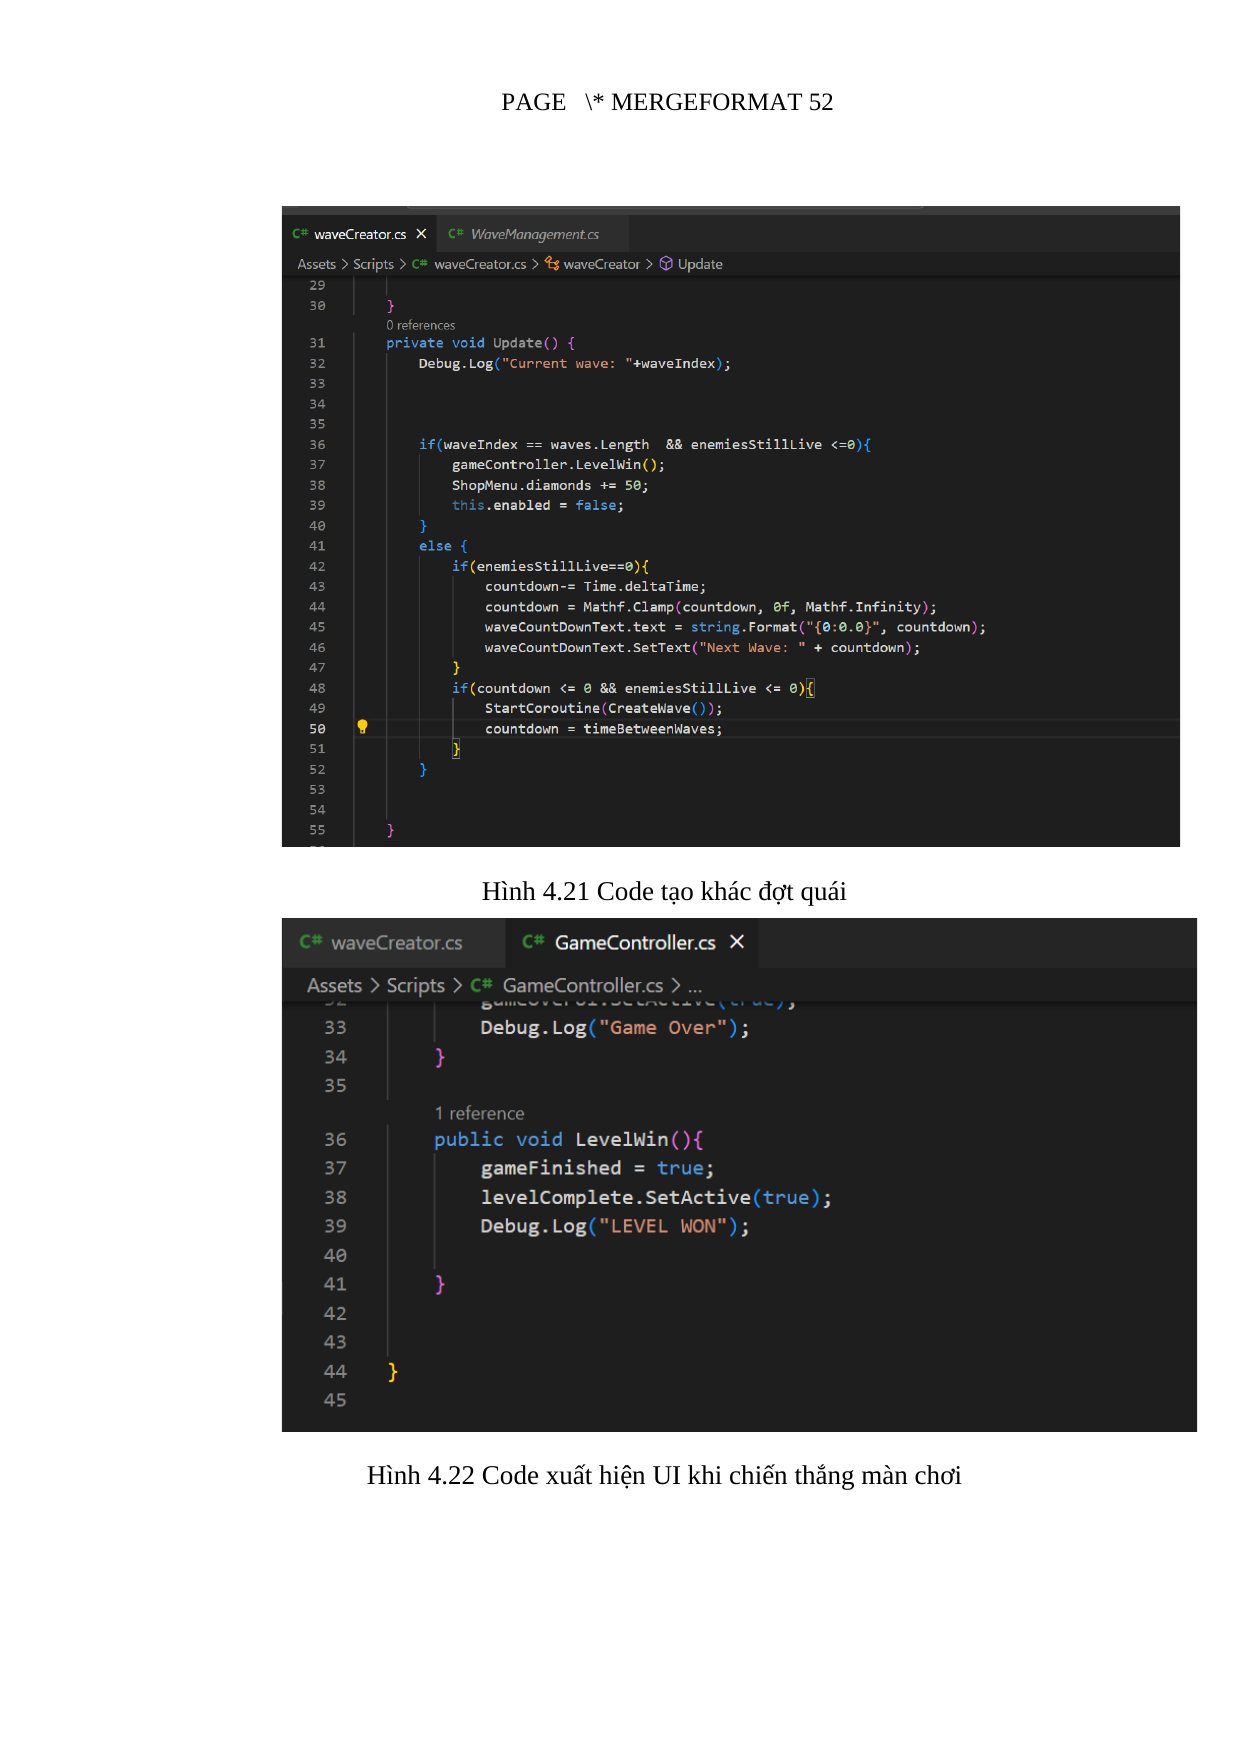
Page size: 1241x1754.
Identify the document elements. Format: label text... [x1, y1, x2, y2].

picture [281, 206, 1181, 847]
picture [281, 918, 1198, 1432]
